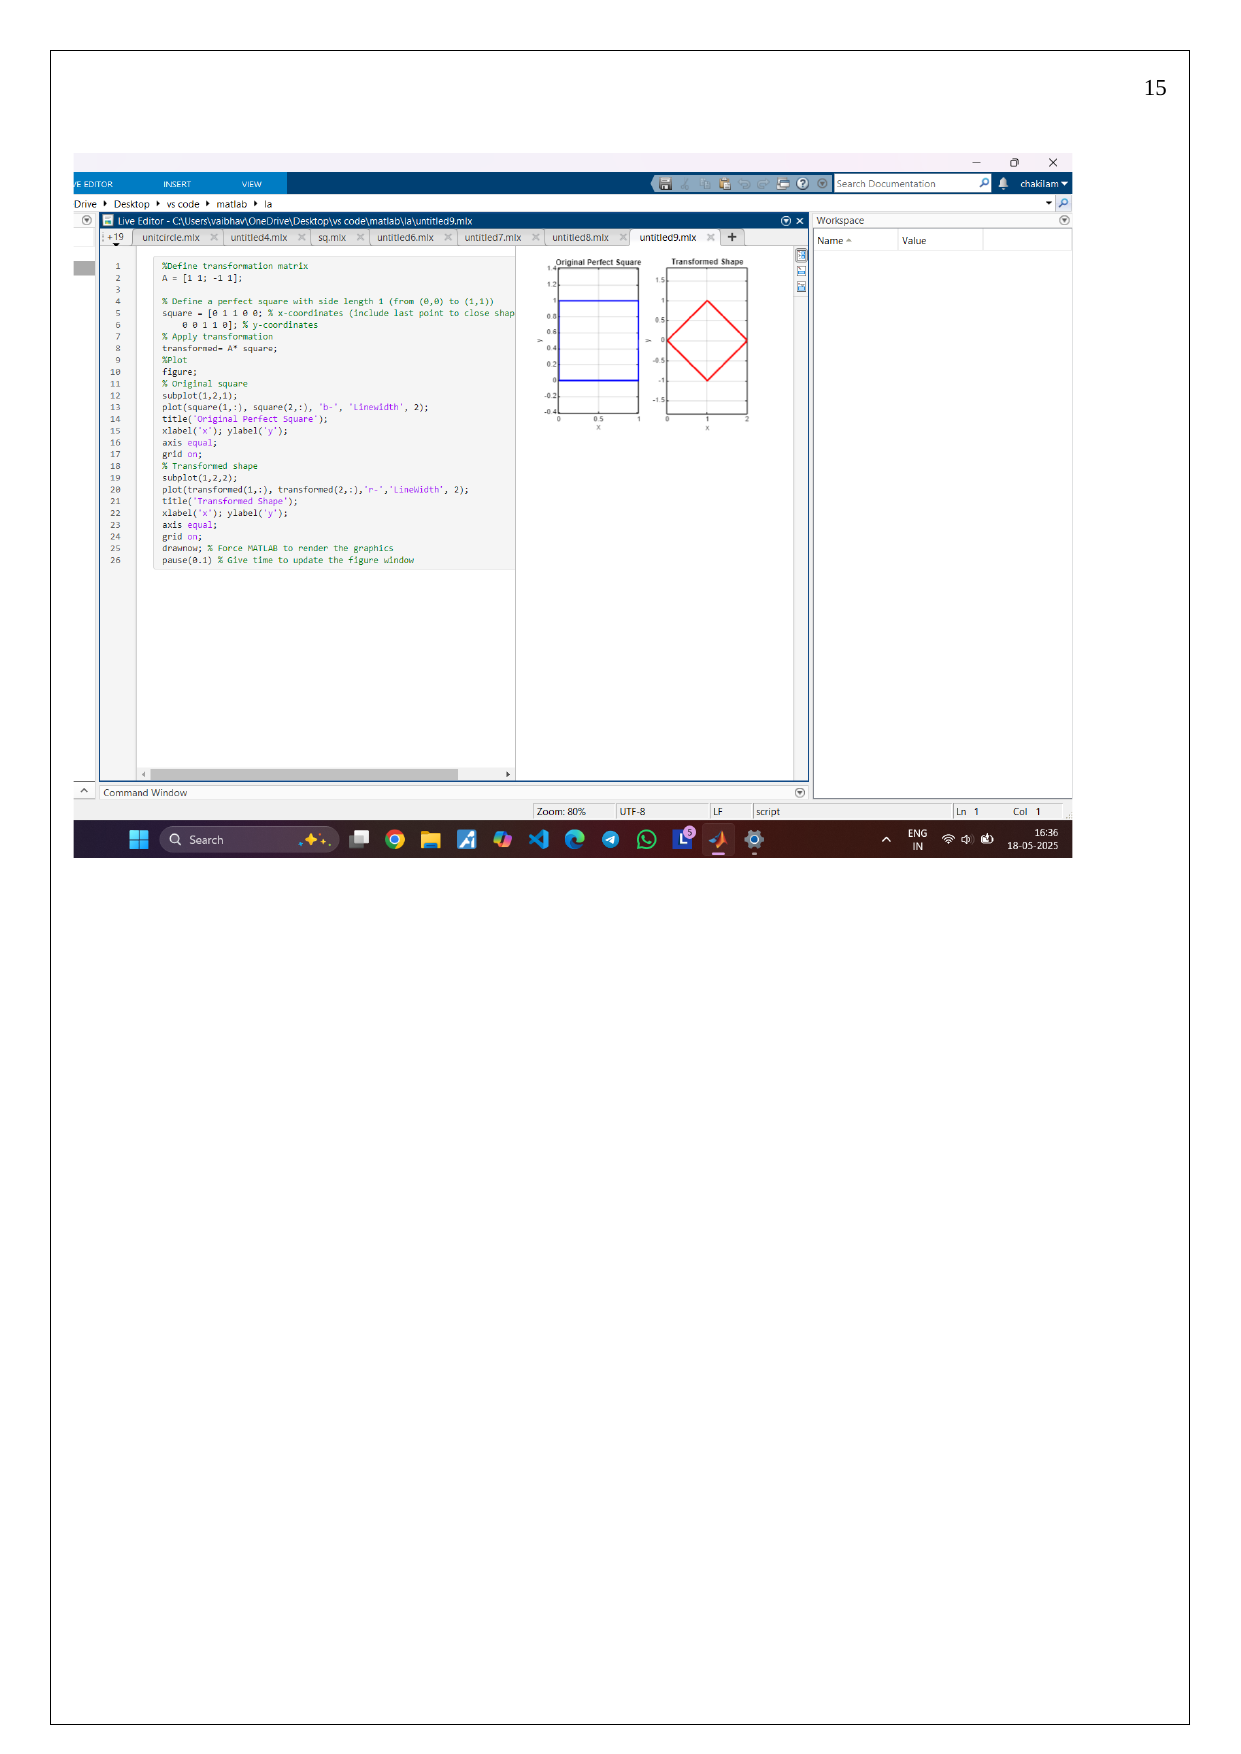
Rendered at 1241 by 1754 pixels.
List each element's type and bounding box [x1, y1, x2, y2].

picture [73, 153, 1073, 858]
